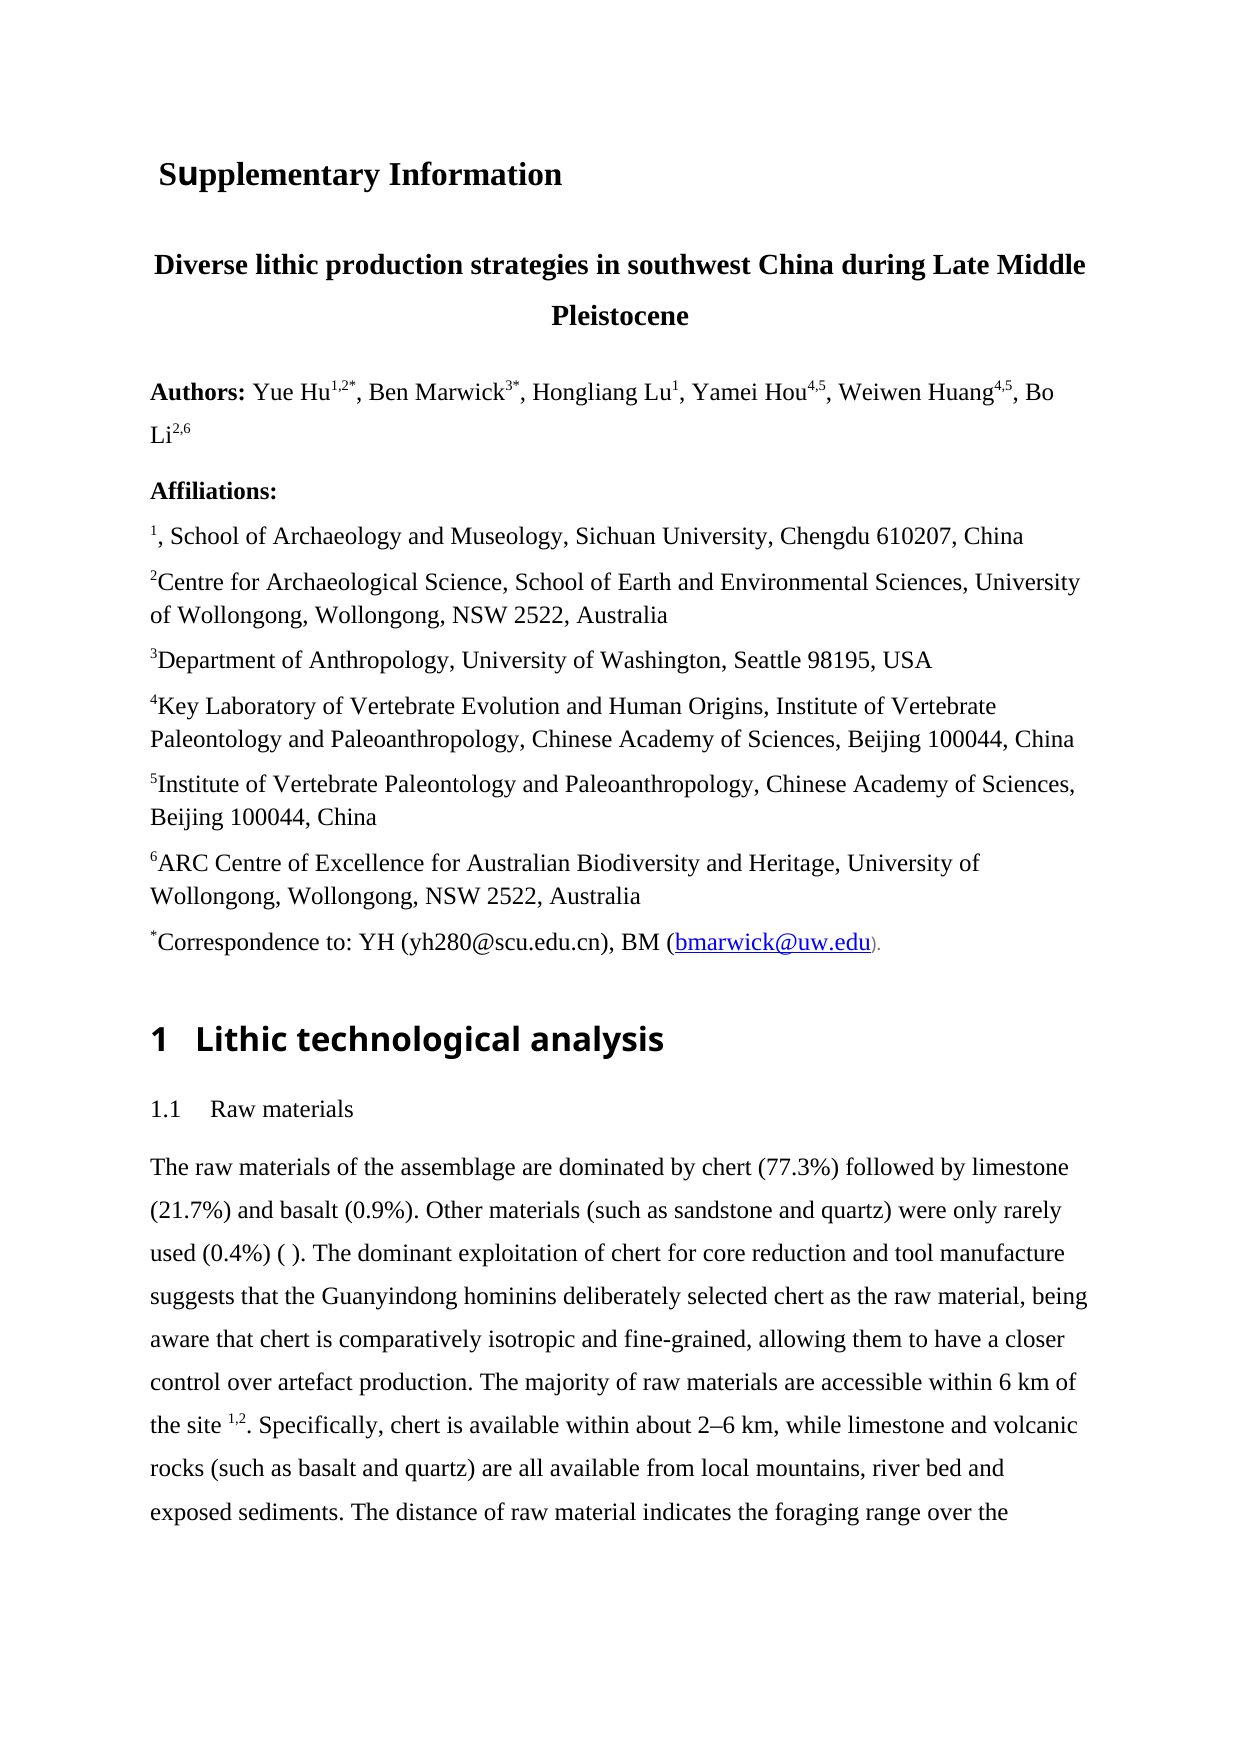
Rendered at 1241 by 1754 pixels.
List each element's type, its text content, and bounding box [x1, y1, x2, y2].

text 1, School of Archaeology and Museology, Sichuan University, Chengdu 610207, China [150, 521, 1090, 550]
subtitle Raw materials [150, 1094, 1090, 1122]
text 3Department of Anthropology, University of Washington, Seattle 98195, USA [150, 645, 1090, 674]
text Affiliations: [150, 476, 1090, 504]
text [150, 1152, 1090, 1525]
subtitle Lithic technological analysis [150, 1016, 1090, 1061]
text 2Centre for Archaeological Science, School of Earth and Environmental Sciences, University of Wollongong, Wollongong, NSW 2522, Australia [150, 567, 1090, 629]
text Supplementary Information [150, 150, 1090, 195]
text 4Key Laboratory of Vertebrate Evolution and Human Origins, Institute of Vertebrate Paleontology and Paleoanthropology, Chinese Academy of Sciences, Beijing 100044, China [150, 691, 1090, 753]
text Diverse lithic production strategies in southwest China during Late Middle Pleistocene [150, 247, 1090, 331]
text Authors: Yue Hu1,2*, Ben Marwick3*, Hongliang Lu1, Yamei Hou4,5, Weiwen Huang4,5, Bo Li2,6 [150, 377, 1090, 449]
text 5Institute of Vertebrate Paleontology and Paleoanthropology, Chinese Academy of Sciences, Beijing 100044, China [150, 769, 1090, 831]
text 6ARC Centre of Excellence for Australian Biodiversity and Heritage, University of Wollongong, Wollongong, NSW 2522, Australia [150, 848, 1090, 910]
text *Correspondence to: YH (yh280@scu.edu.cn), BM (bmarwick@uw.edu). [150, 927, 1090, 955]
